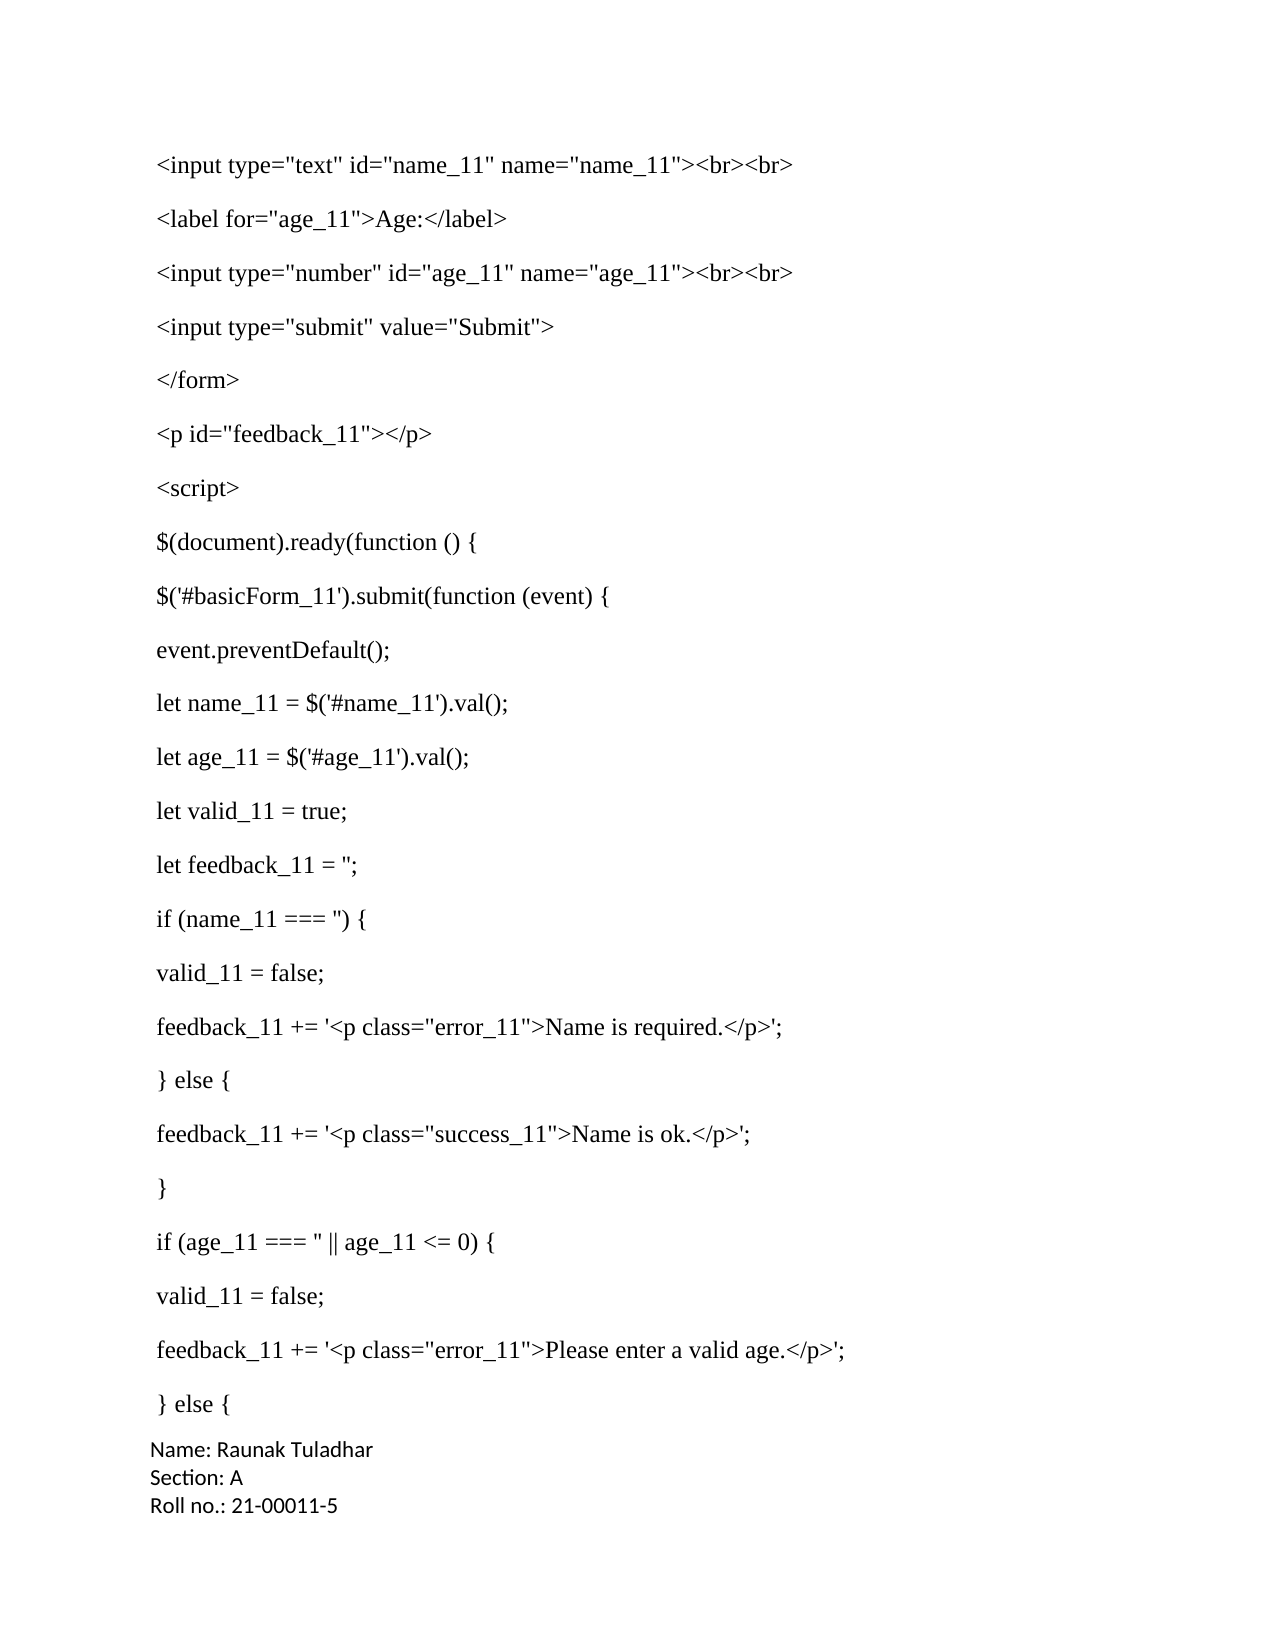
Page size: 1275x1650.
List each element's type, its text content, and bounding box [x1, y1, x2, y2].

text let valid_11 = true; [150, 796, 1125, 825]
text feedback_11 += '<p class="error_11">Name is required.</p>'; [150, 1012, 1125, 1040]
text <p id="feedback_11"></p> [150, 419, 1125, 448]
text feedback_11 += '<p class="success_11">Name is ok.</p>'; [150, 1119, 1125, 1148]
text $(document).ready(function () { [150, 527, 1125, 556]
text if (name_11 === '') { [150, 904, 1125, 933]
text <script> [150, 473, 1125, 502]
text if (age_11 === '' || age_11 <= 0) { [150, 1227, 1125, 1256]
text <input type="number" id="age_11" name="age_11"><br><br> [150, 258, 1125, 286]
text let name_11 = $('#name_11').val(); [150, 688, 1125, 717]
text $('#basicForm_11').submit(function (event) { [150, 581, 1125, 609]
text <input type="submit" value="Submit"> [150, 312, 1125, 340]
text } [150, 1173, 1125, 1202]
text let age_11 = $('#age_11').val(); [150, 742, 1125, 771]
text valid_11 = false; [150, 1281, 1125, 1310]
text <input type="text" id="name_11" name="name_11"><br><br> [150, 150, 1125, 179]
text } else { [150, 1066, 1125, 1094]
text <label for="age_11">Age:</label> [150, 204, 1125, 233]
text } else { [150, 1389, 1125, 1417]
text valid_11 = false; [150, 958, 1125, 987]
text event.preventDefault(); [150, 635, 1125, 663]
text feedback_11 += '<p class="error_11">Please enter a valid age.</p>'; [150, 1335, 1125, 1363]
text let feedback_11 = ''; [150, 850, 1125, 879]
text </form> [150, 365, 1125, 394]
